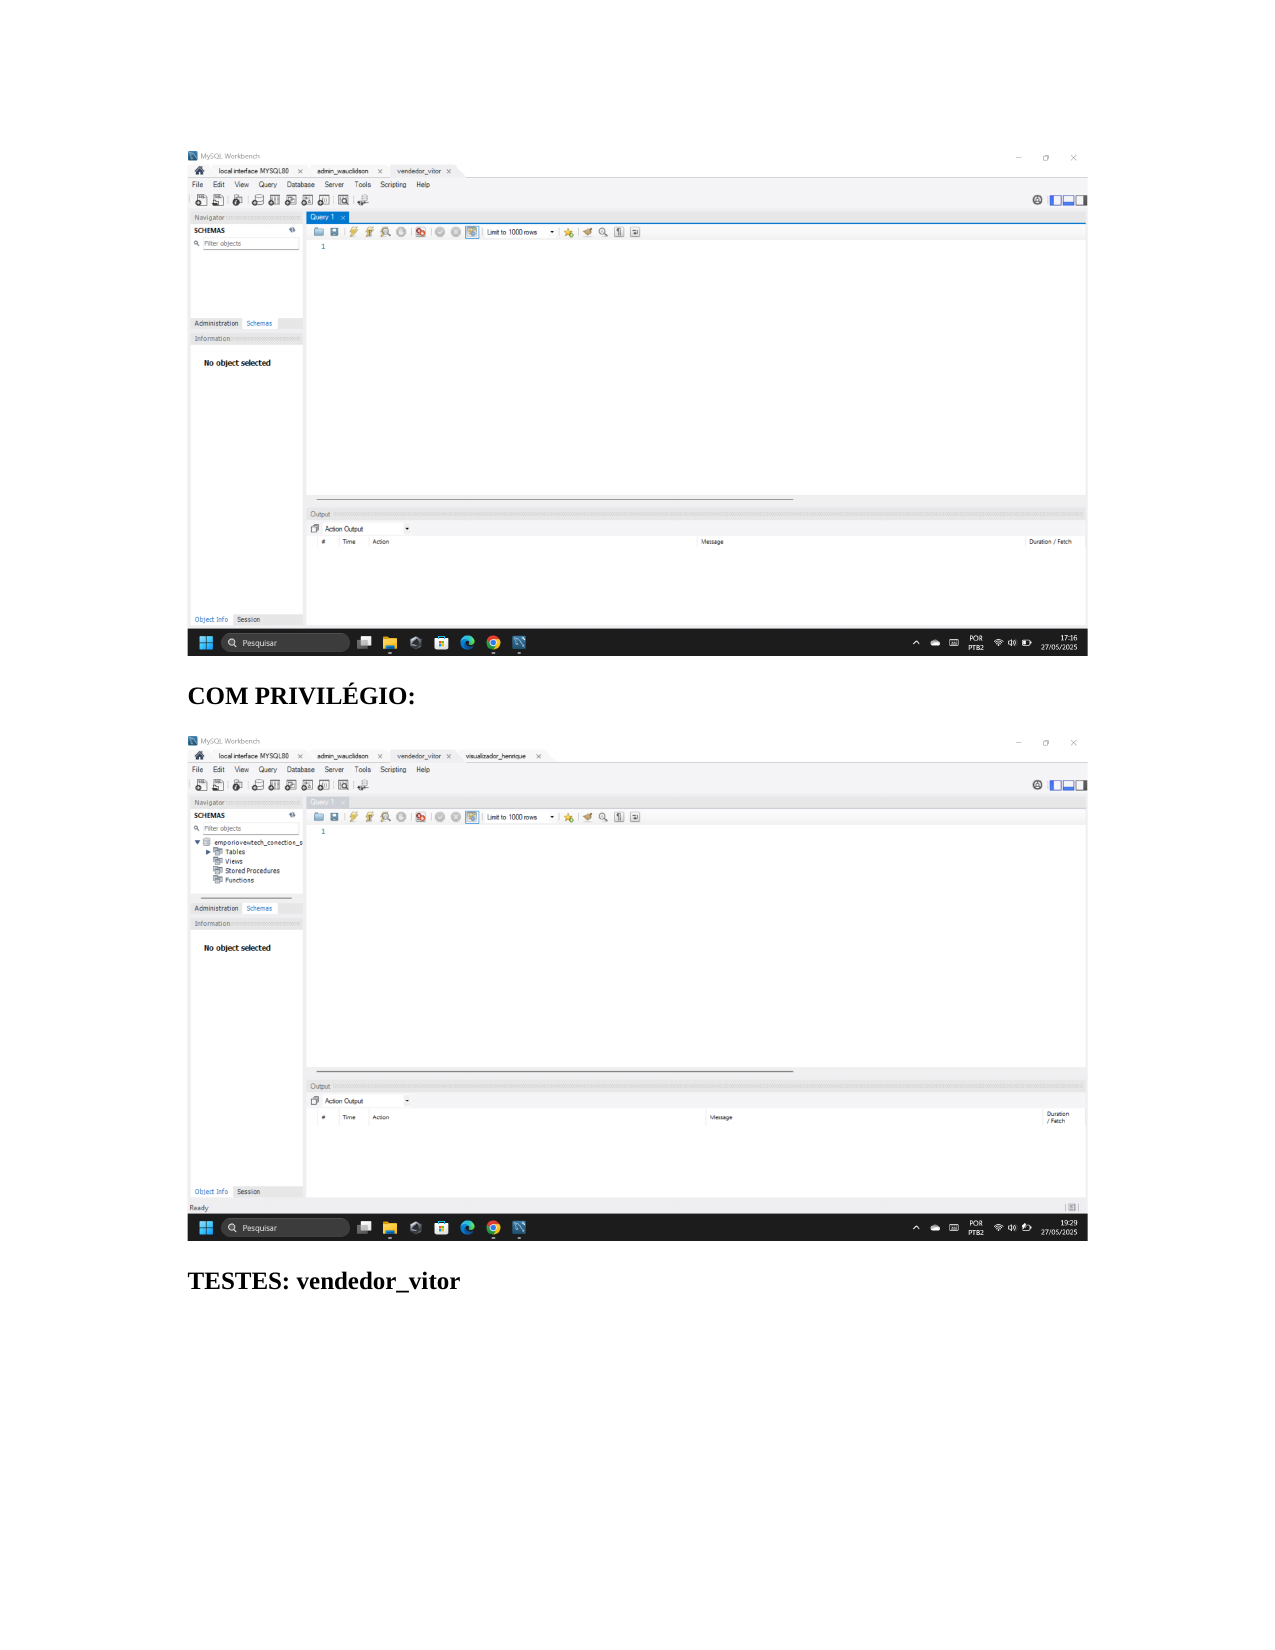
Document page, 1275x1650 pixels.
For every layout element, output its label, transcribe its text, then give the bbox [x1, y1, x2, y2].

picture [187, 150, 1088, 656]
text COM PRIVILÉGIO: [187, 681, 1087, 710]
text TESTES: vendedor_vitor [187, 1266, 1087, 1295]
picture [187, 735, 1088, 1241]
